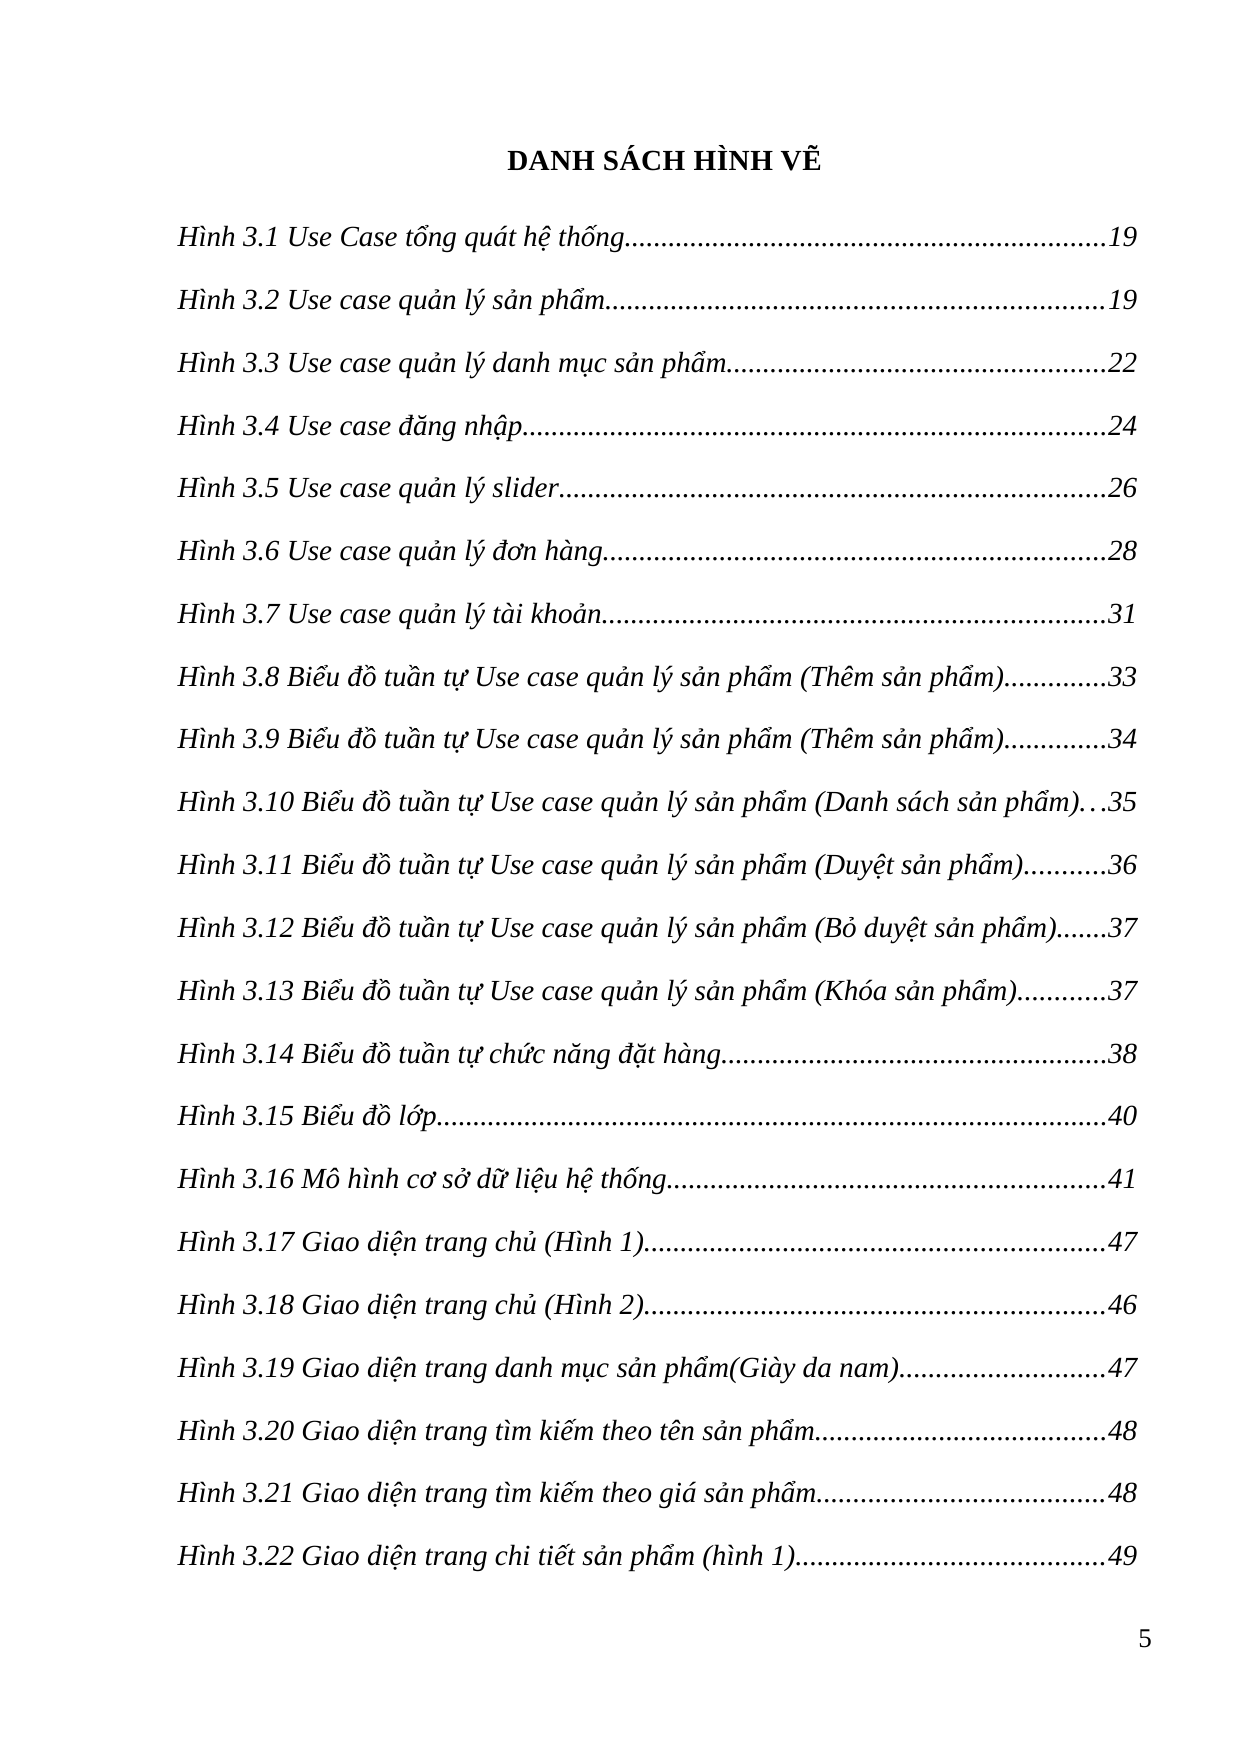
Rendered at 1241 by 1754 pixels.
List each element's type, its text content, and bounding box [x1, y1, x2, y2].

text Hình 3.1 Use Case tổng quát hệ thống 19 [177, 219, 1152, 253]
text DANH SÁCH HÌNH VẼ [177, 143, 1152, 177]
text Hình 3.16 Mô hình cơ sở dữ liệu hệ thống 41 [177, 1161, 1152, 1195]
text Hình 3.8 Biểu đồ tuần tự Use case quản lý sản phẩm (Thêm sản phẩm) 33 [177, 659, 1152, 692]
text Hình 3.21 Giao diện trang tìm kiếm theo giá sản phẩm 48 [177, 1475, 1152, 1509]
text Hình 3.19 Giao diện trang danh mục sản phẩm(Giày da nam) 47 [177, 1350, 1152, 1383]
text Hình 3.6 Use case quản lý đơn hàng 28 [177, 533, 1152, 567]
text Hình 3.15 Biểu đồ lớp 40 [177, 1098, 1152, 1132]
text Hình 3.10 Biểu đồ tuần tự Use case quản lý sản phẩm (Danh sách sản phẩm) 35 [177, 784, 1152, 818]
text Hình 3.11 Biểu đồ tuần tự Use case quản lý sản phẩm (Duyệt sản phẩm) 36 [177, 847, 1152, 881]
text Hình 3.4 Use case đăng nhập 24 [177, 408, 1152, 441]
text Hình 3.14 Biểu đồ tuần tự chức năng đặt hàng 38 [177, 1036, 1152, 1069]
text Hình 3.7 Use case quản lý tài khoản 31 [177, 596, 1152, 629]
text Hình 3.5 Use case quản lý slider 26 [177, 470, 1152, 504]
text Hình 3.2 Use case quản lý sản phẩm 19 [177, 282, 1152, 316]
text Hình 3.13 Biểu đồ tuần tự Use case quản lý sản phẩm (Khóa sản phẩm) 37 [177, 973, 1152, 1006]
text Hình 3.12 Biểu đồ tuần tự Use case quản lý sản phẩm (Bỏ duyệt sản phẩm) 37 [177, 910, 1152, 944]
text Hình 3.17 Giao diện trang chủ (Hình 1) 47 [177, 1224, 1152, 1258]
text Hình 3.18 Giao diện trang chủ (Hình 2) 46 [177, 1287, 1152, 1321]
text Hình 3.20 Giao diện trang tìm kiếm theo tên sản phẩm 48 [177, 1413, 1152, 1446]
text Hình 3.9 Biểu đồ tuần tự Use case quản lý sản phẩm (Thêm sản phẩm) 34 [177, 722, 1152, 755]
text Hình 3.3 Use case quản lý danh mục sản phẩm 22 [177, 345, 1152, 378]
text Hình 3.22 Giao diện trang chi tiết sản phẩm (hình 1) 49 [177, 1538, 1152, 1572]
